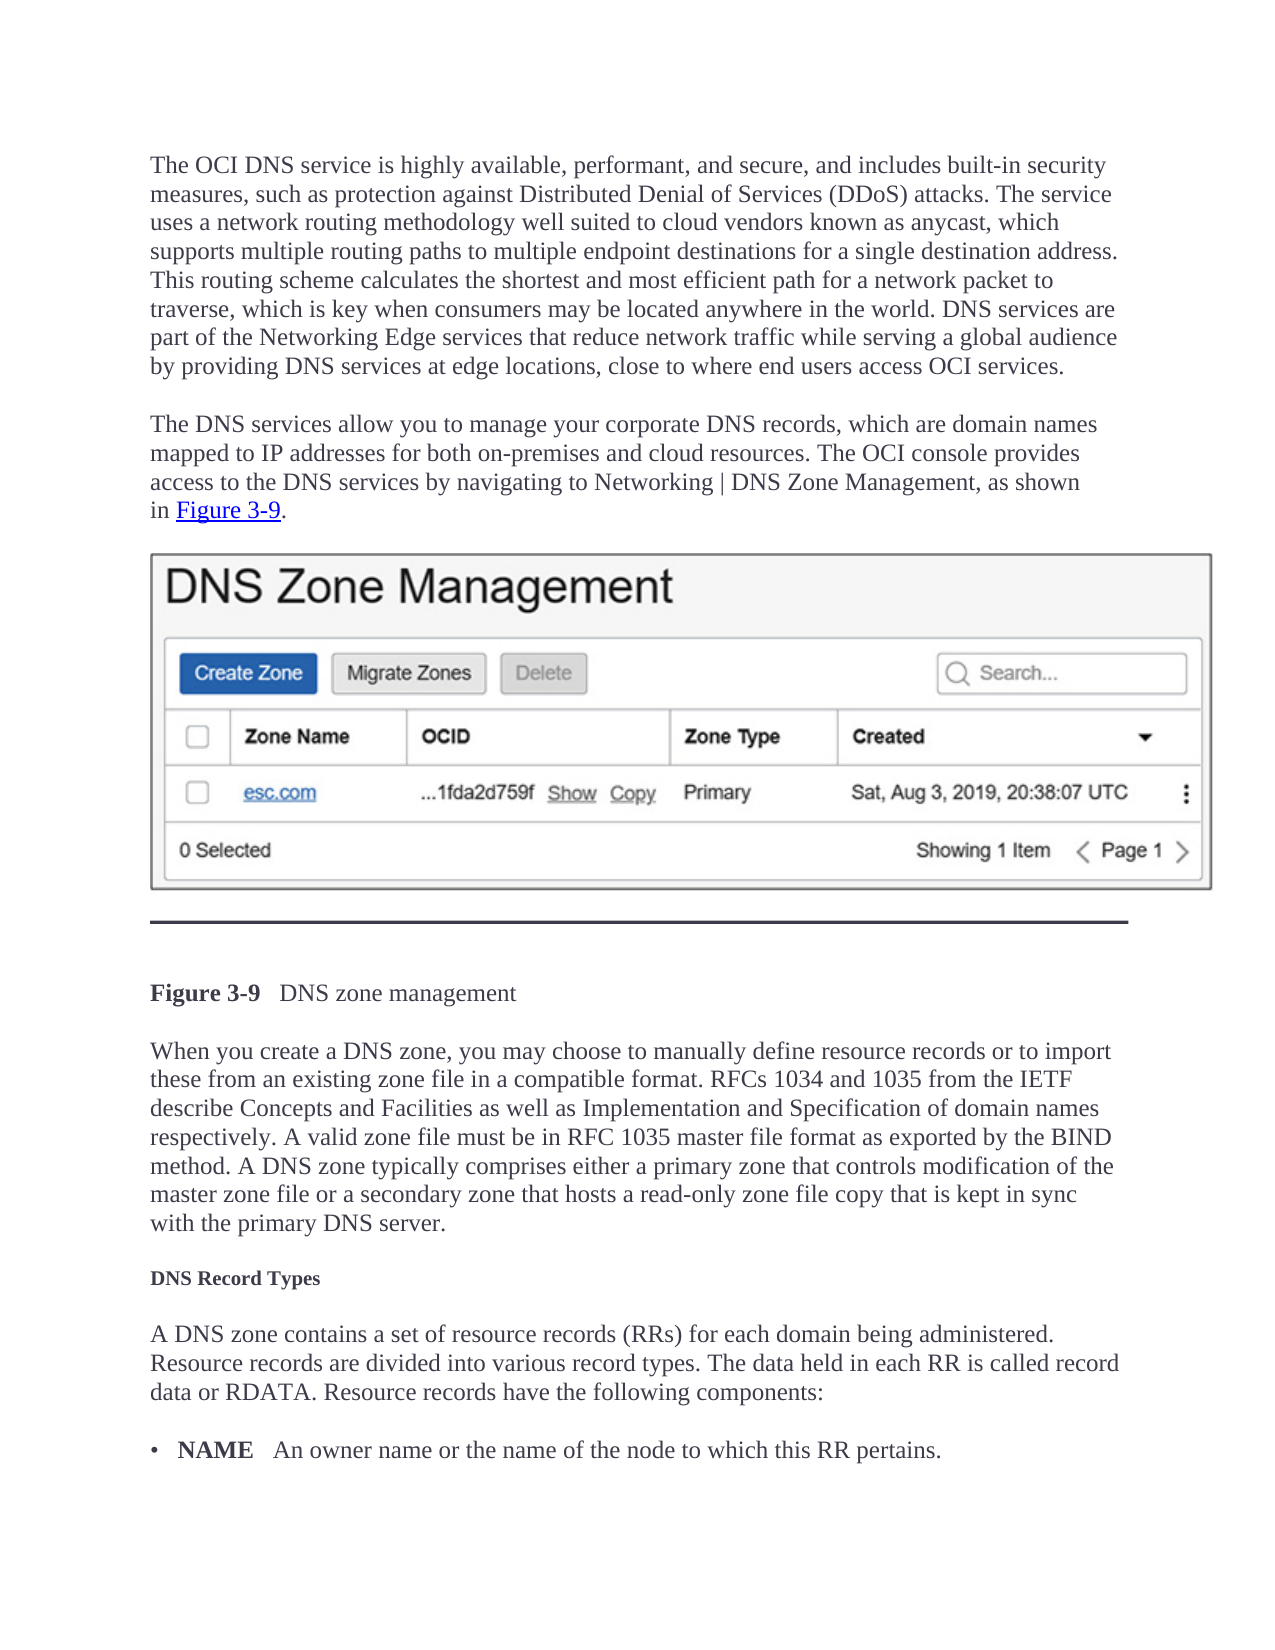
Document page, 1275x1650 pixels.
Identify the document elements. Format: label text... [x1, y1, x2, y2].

text Figure 3-9 DNS zone management [150, 978, 1125, 1007]
picture [150, 553, 1214, 892]
text The DNS services allow you to manage your corporate DNS records, which are domain names mapped to IP addresses for both on-premises and cloud resources. The OCI console provides access to the DNS services by navigating to Networking | DNS Zone Management, as shown in Figure 3-9. [150, 409, 1125, 524]
text The OCI DNS service is highly available, performant, and secure, and includes built-in security measures, such as protection against Distributed Denial of Services (DDoS) attacks. The service uses a network routing methodology well suited to cloud vendors known as anycast, which supports multiple routing paths to multiple endpoint destinations for a single destination address. This routing scheme calculates the shortest and most efficient path for a network packet to traverse, which is key when consumers may be located anywhere in the world. DNS services are part of the Networking Edge services that reduce network traffic while serving a global audience by providing DNS services at edge locations, close to where end users access OCI services. [150, 150, 1125, 380]
text A DNS zone contains a set of resource records (RRs) for each domain being administered. Resource records are divided into various record types. The data held in each RR is called record data or RDATA. Resource records have the following components: [150, 1319, 1125, 1406]
text DNS Record Types [150, 1266, 1125, 1290]
text • NAME An owner name or the name of the node to which this RR pertains. [150, 1435, 1125, 1463]
text When you create a DNS zone, you may choose to manually define resource records or to import these from an existing zone file in a compatible format. RFCs 1034 and 1035 from the IETF describe Concepts and Facilities as well as Implementation and Specification of domain names respectively. A valid zone file must be in RFC 1035 master file format as exported by the BIND method. A DNS zone typically comprises either a primary zone that controls modification of the master zone file or a secondary zone that hosts a read-only zone file copy that is kept in sync with the primary DNS server. [150, 1036, 1125, 1237]
